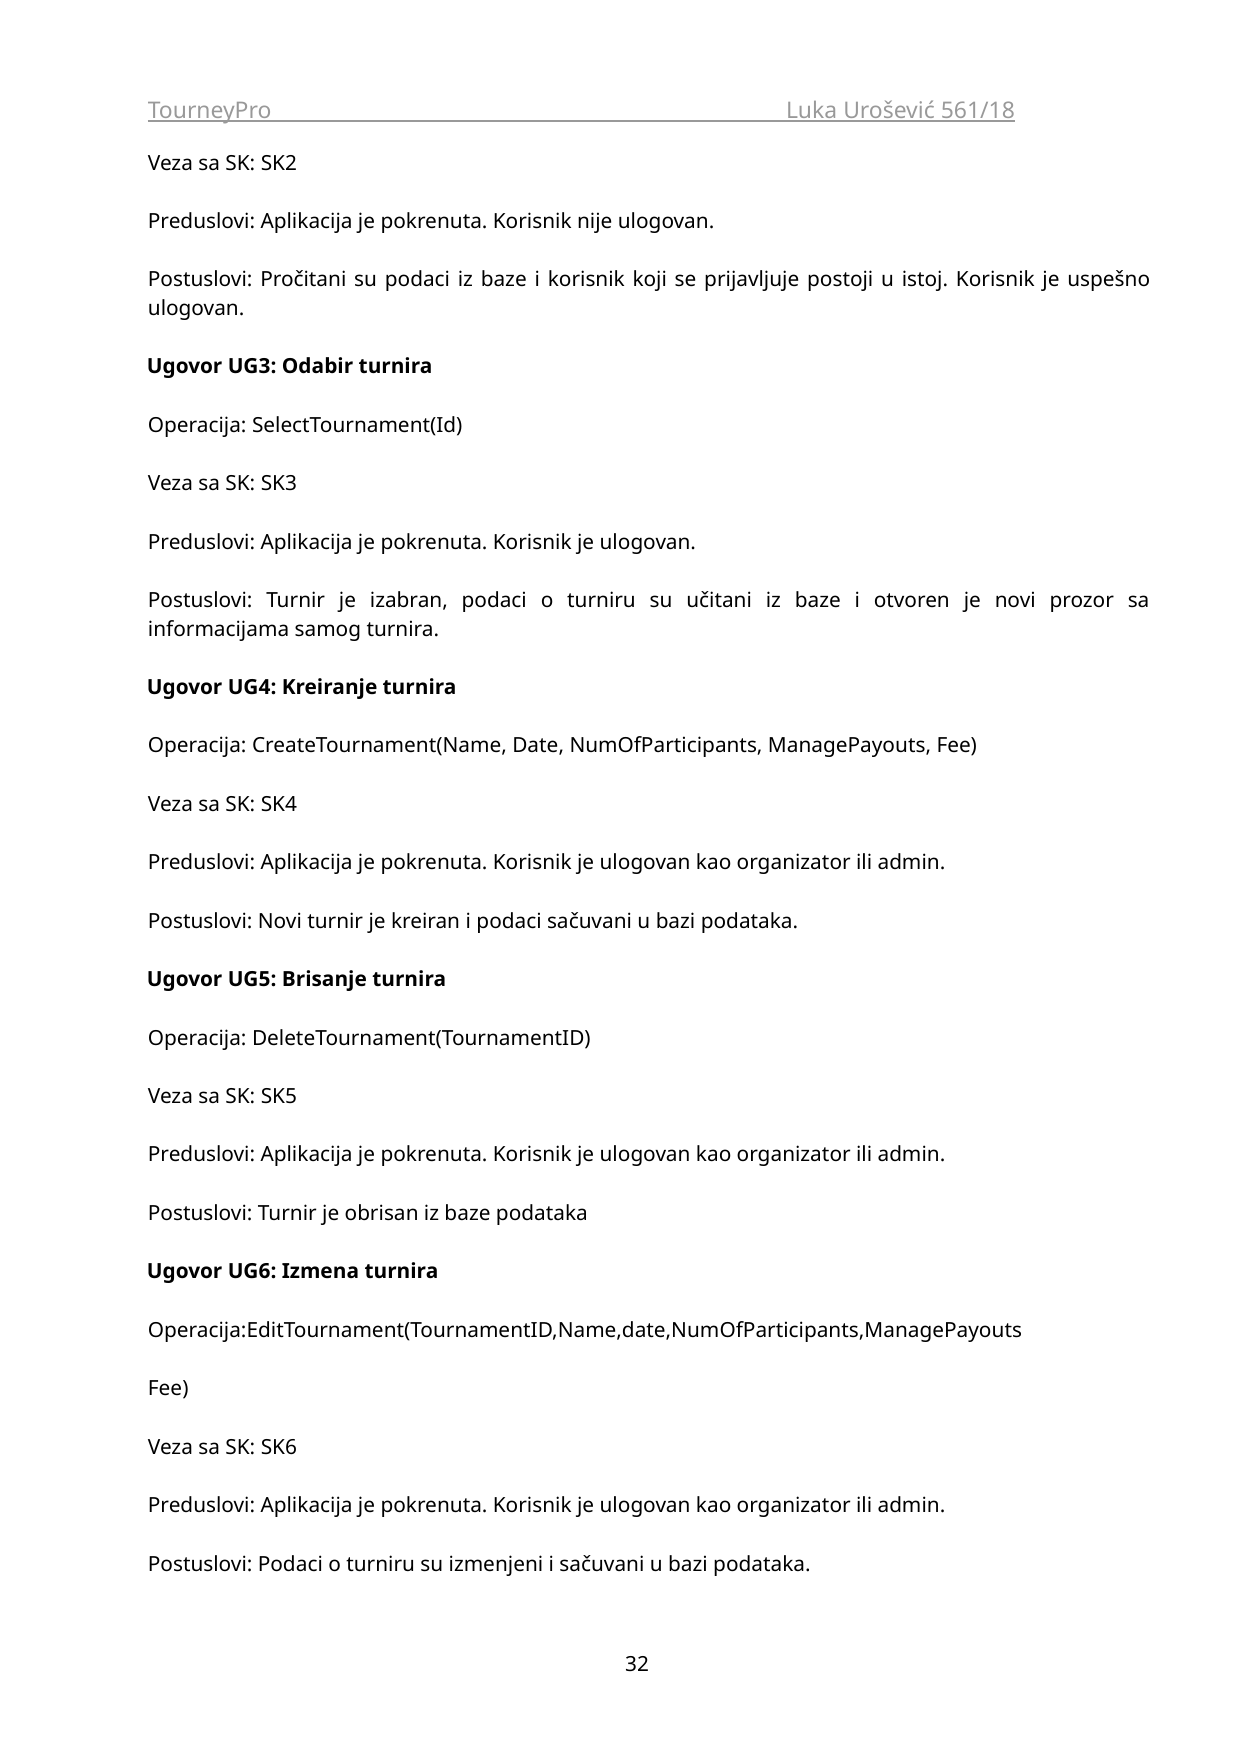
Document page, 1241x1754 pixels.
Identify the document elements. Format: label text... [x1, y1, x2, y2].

text Ugovor UG5: Brisanje turnira [147, 964, 1152, 993]
text Ugovor UG4: Kreiranje turnira [147, 672, 1152, 701]
text Postuslovi: Pročitani su podaci iz baze i korisnik koji se prijavljuje postoji u istoj. Korisnik je uspešno ulogovan. [148, 264, 1152, 321]
text Postuslovi: Podaci o turniru su izmenjeni i sačuvani u bazi podataka. [148, 1549, 1152, 1577]
text Veza sa SK: SK3 [148, 468, 1152, 497]
text Preduslovi: Aplikacija je pokrenuta. Korisnik nije ulogovan. [148, 206, 1152, 234]
text Postuslovi: Turnir je izabran, podaci o turniru su učitani iz baze i otvoren je novi prozor sa informacijama samog turnira. [148, 585, 1152, 642]
text Operacija: SelectTournament(Id) [148, 410, 1152, 438]
text Preduslovi: Aplikacija je pokrenuta. Korisnik je ulogovan kao organizator ili admin. [148, 847, 1152, 876]
text Ugovor UG3: Odabir turnira [147, 351, 1152, 380]
text Operacija: CreateTournament(Name, Date, NumOfParticipants, ManagePayouts, Fee) [148, 731, 1152, 759]
text Veza sa SK: SK4 [148, 789, 1152, 817]
text Veza sa SK: SK2 [148, 148, 1152, 176]
text Veza sa SK: SK5 [148, 1081, 1152, 1109]
text Operacija:EditTournament(TournamentID,Name,date,NumOfParticipants,ManagePayouts [148, 1315, 1152, 1343]
text Postuslovi: Turnir je obrisan iz baze podataka [148, 1198, 1152, 1226]
text Preduslovi: Aplikacija je pokrenuta. Korisnik je ulogovan. [148, 527, 1152, 555]
text Preduslovi: Aplikacija je pokrenuta. Korisnik je ulogovan kao organizator ili admin. [148, 1139, 1152, 1168]
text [148, 1490, 1152, 1519]
text Operacija: DeleteTournament(TournamentID) [148, 1023, 1152, 1051]
text Ugovor UG6: Izmena turnira [147, 1256, 1152, 1285]
text Postuslovi: Novi turnir je kreiran i podaci sačuvani u bazi podataka. [148, 906, 1152, 934]
text Fee) [148, 1373, 1152, 1402]
text Veza sa SK: SK6 [148, 1432, 1152, 1460]
